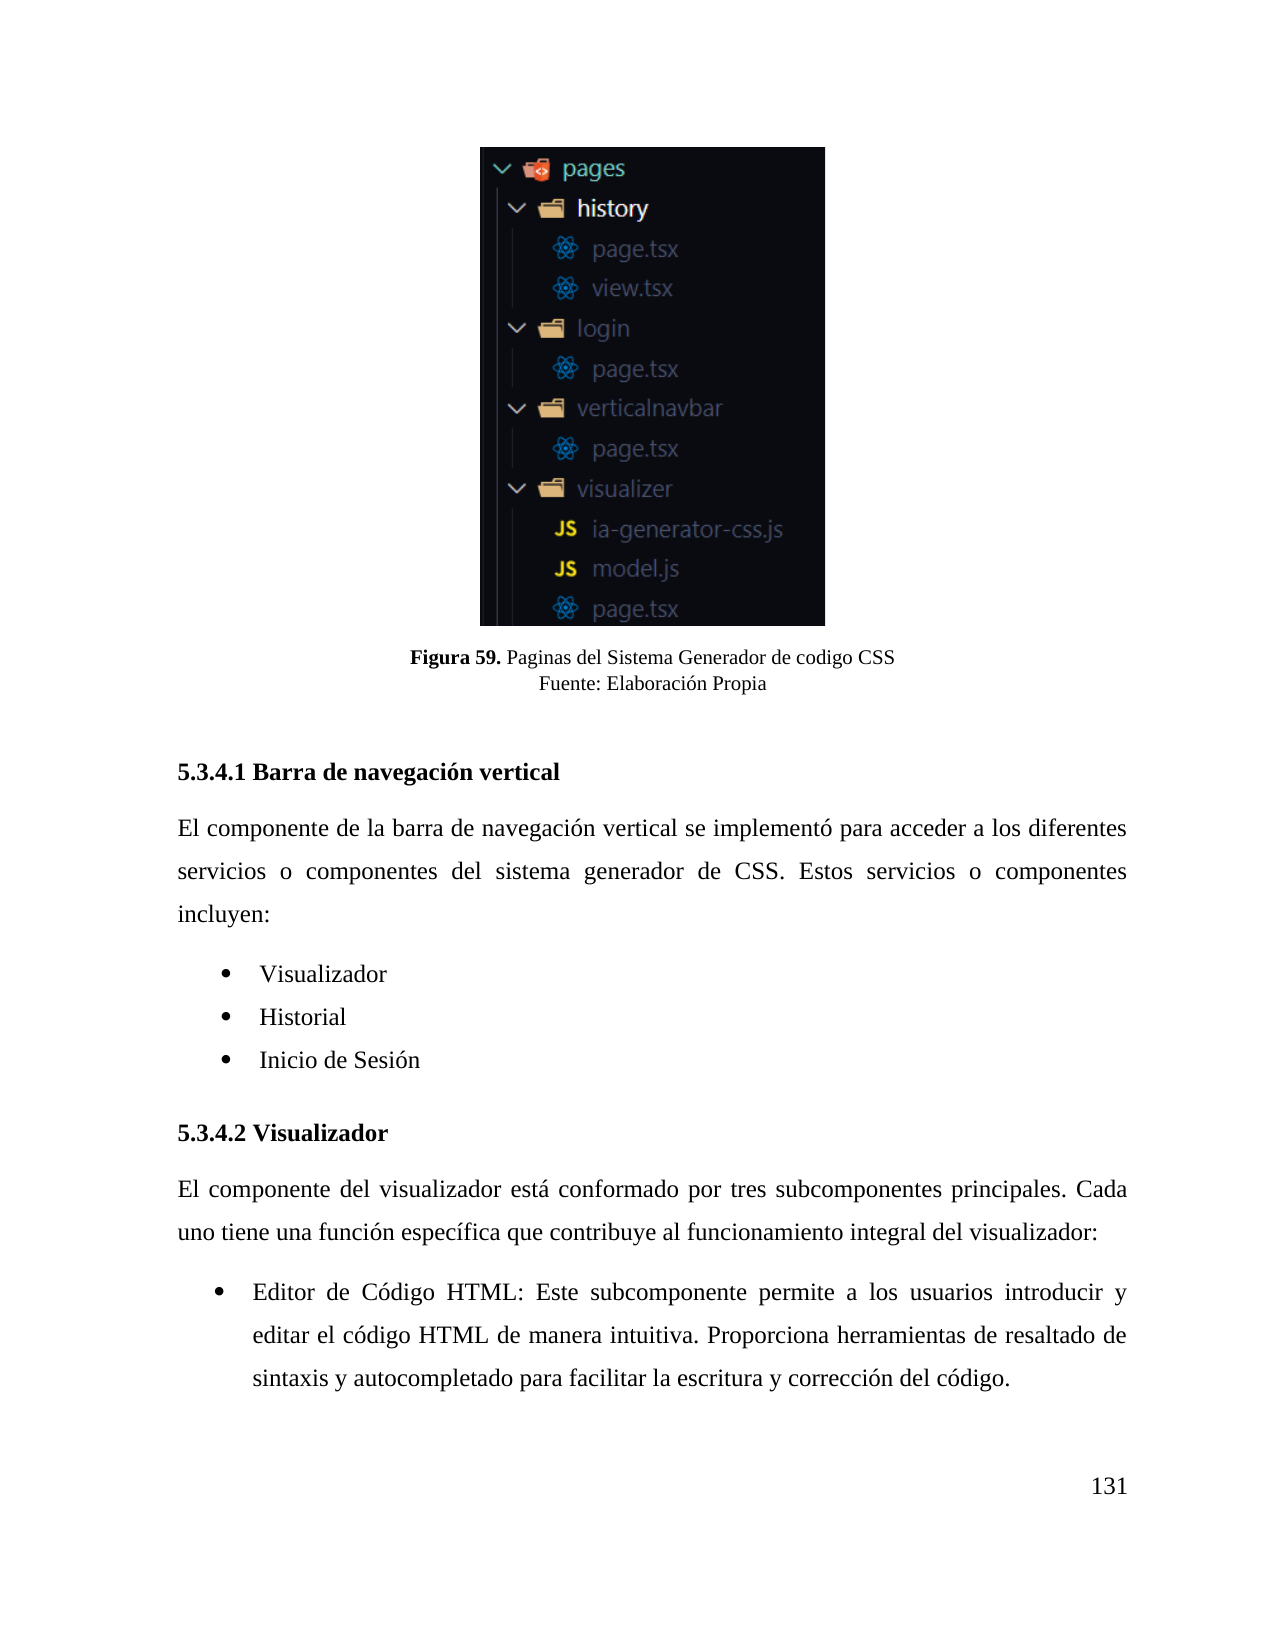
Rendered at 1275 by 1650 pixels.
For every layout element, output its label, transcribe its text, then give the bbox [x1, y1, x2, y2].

list Editor de Código HTML: Este subcomponente permite a los usuarios introducir y editar el código HTML de manera intuitiva. Proporciona herramientas de resaltado de sintaxis y autocompletado para facilitar la escritura y corrección del código. [215, 1277, 1128, 1392]
text Fuente: Elaboración Propia [177, 671, 1128, 695]
subtitle 5.3.4.2 Visualizador [177, 1118, 1128, 1146]
subtitle 5.3.4.1 Barra de navegación vertical [177, 757, 1128, 786]
text Figura 59. Paginas del Sistema Generador de codigo CSS [177, 645, 1128, 669]
picture [480, 147, 826, 626]
list Historial [222, 1002, 1128, 1031]
text El componente de la barra de navegación vertical se implementó para acceder a los diferentes servicios o componentes del sistema generador de CSS. Estos servicios o componentes incluyen: [177, 813, 1128, 928]
list Inicio de Sesión [222, 1045, 1128, 1074]
list Visualizador [222, 959, 1128, 988]
text El componente del visualizador está conformado por tres subcomponentes principales. Cada uno tiene una función específica que contribuye al funcionamiento integral del visualizador: [177, 1174, 1128, 1246]
